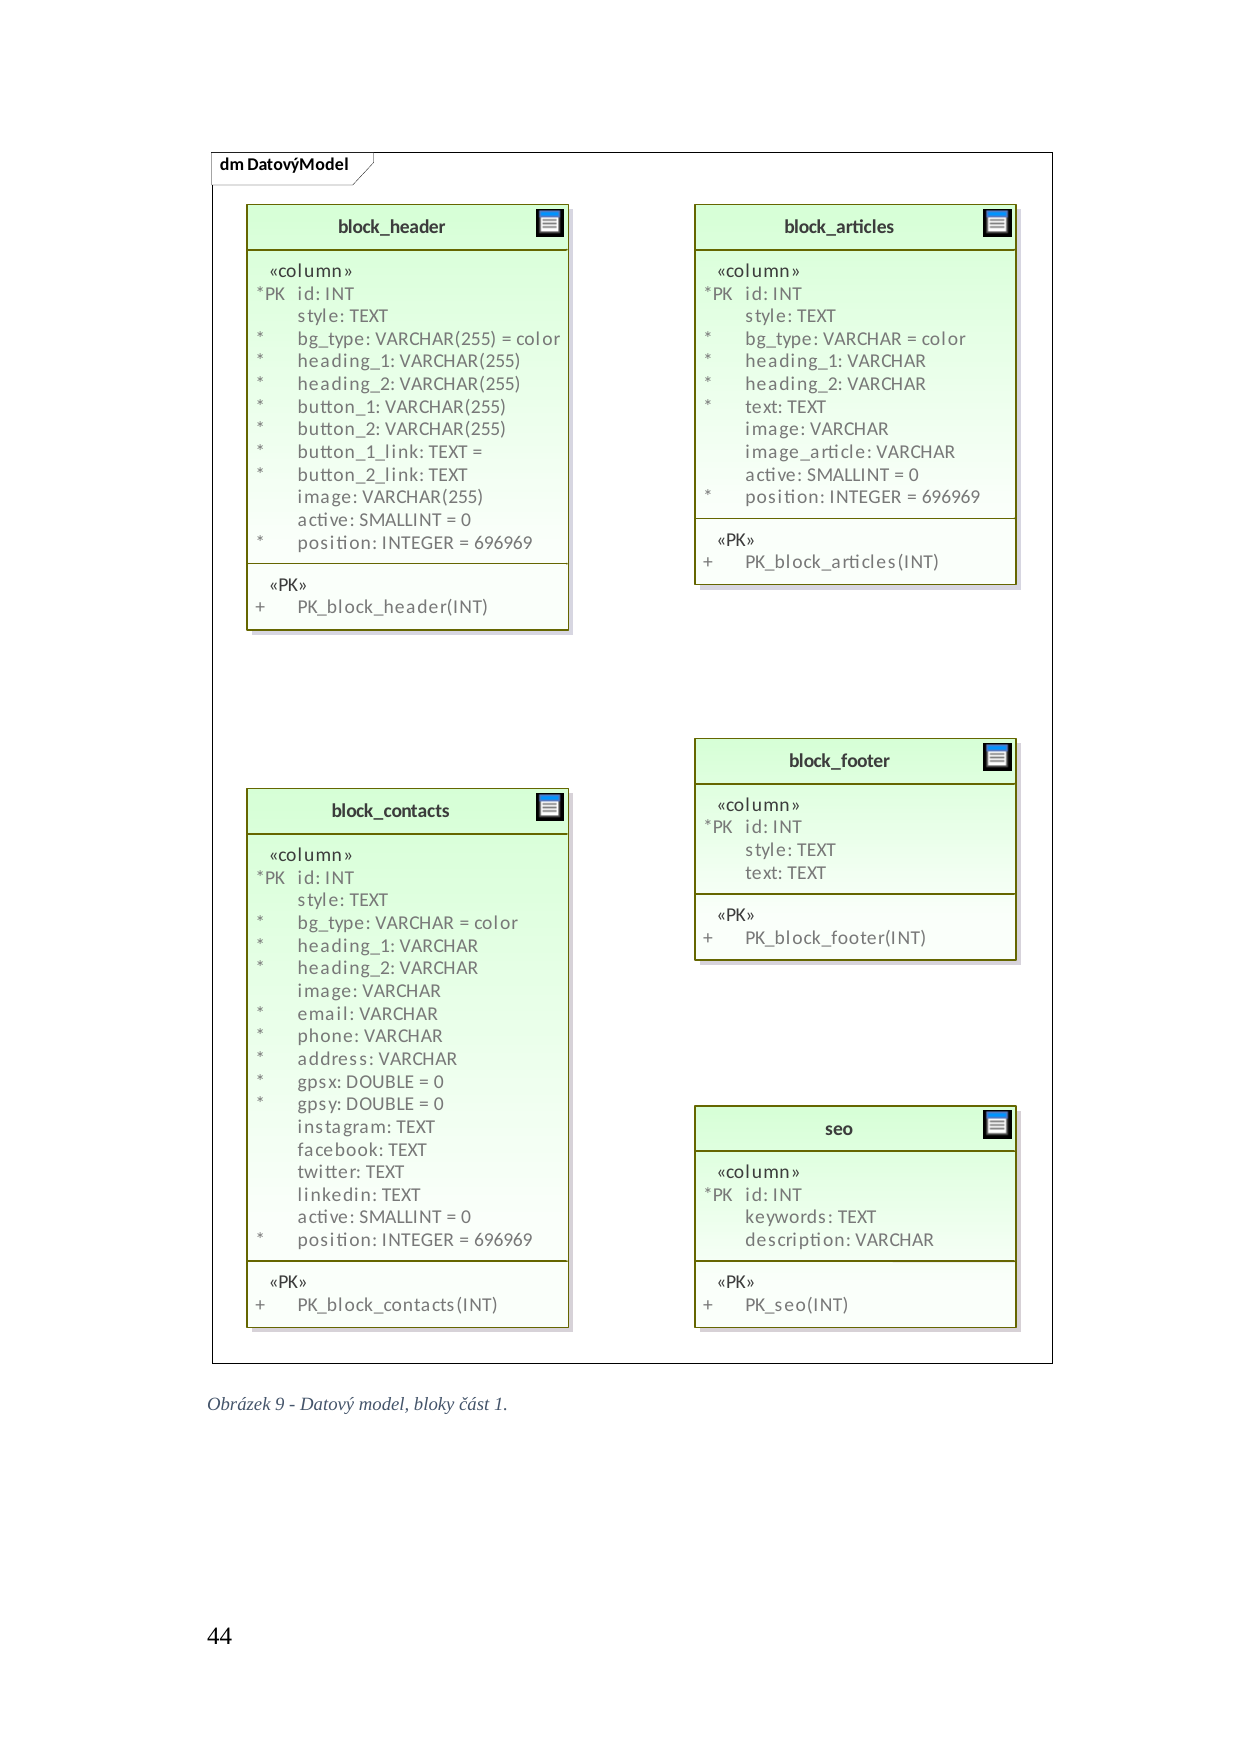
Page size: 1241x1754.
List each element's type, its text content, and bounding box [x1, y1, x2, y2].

text Obrázek 9 - Datový model, bloky část 1. [207, 1393, 1122, 1414]
